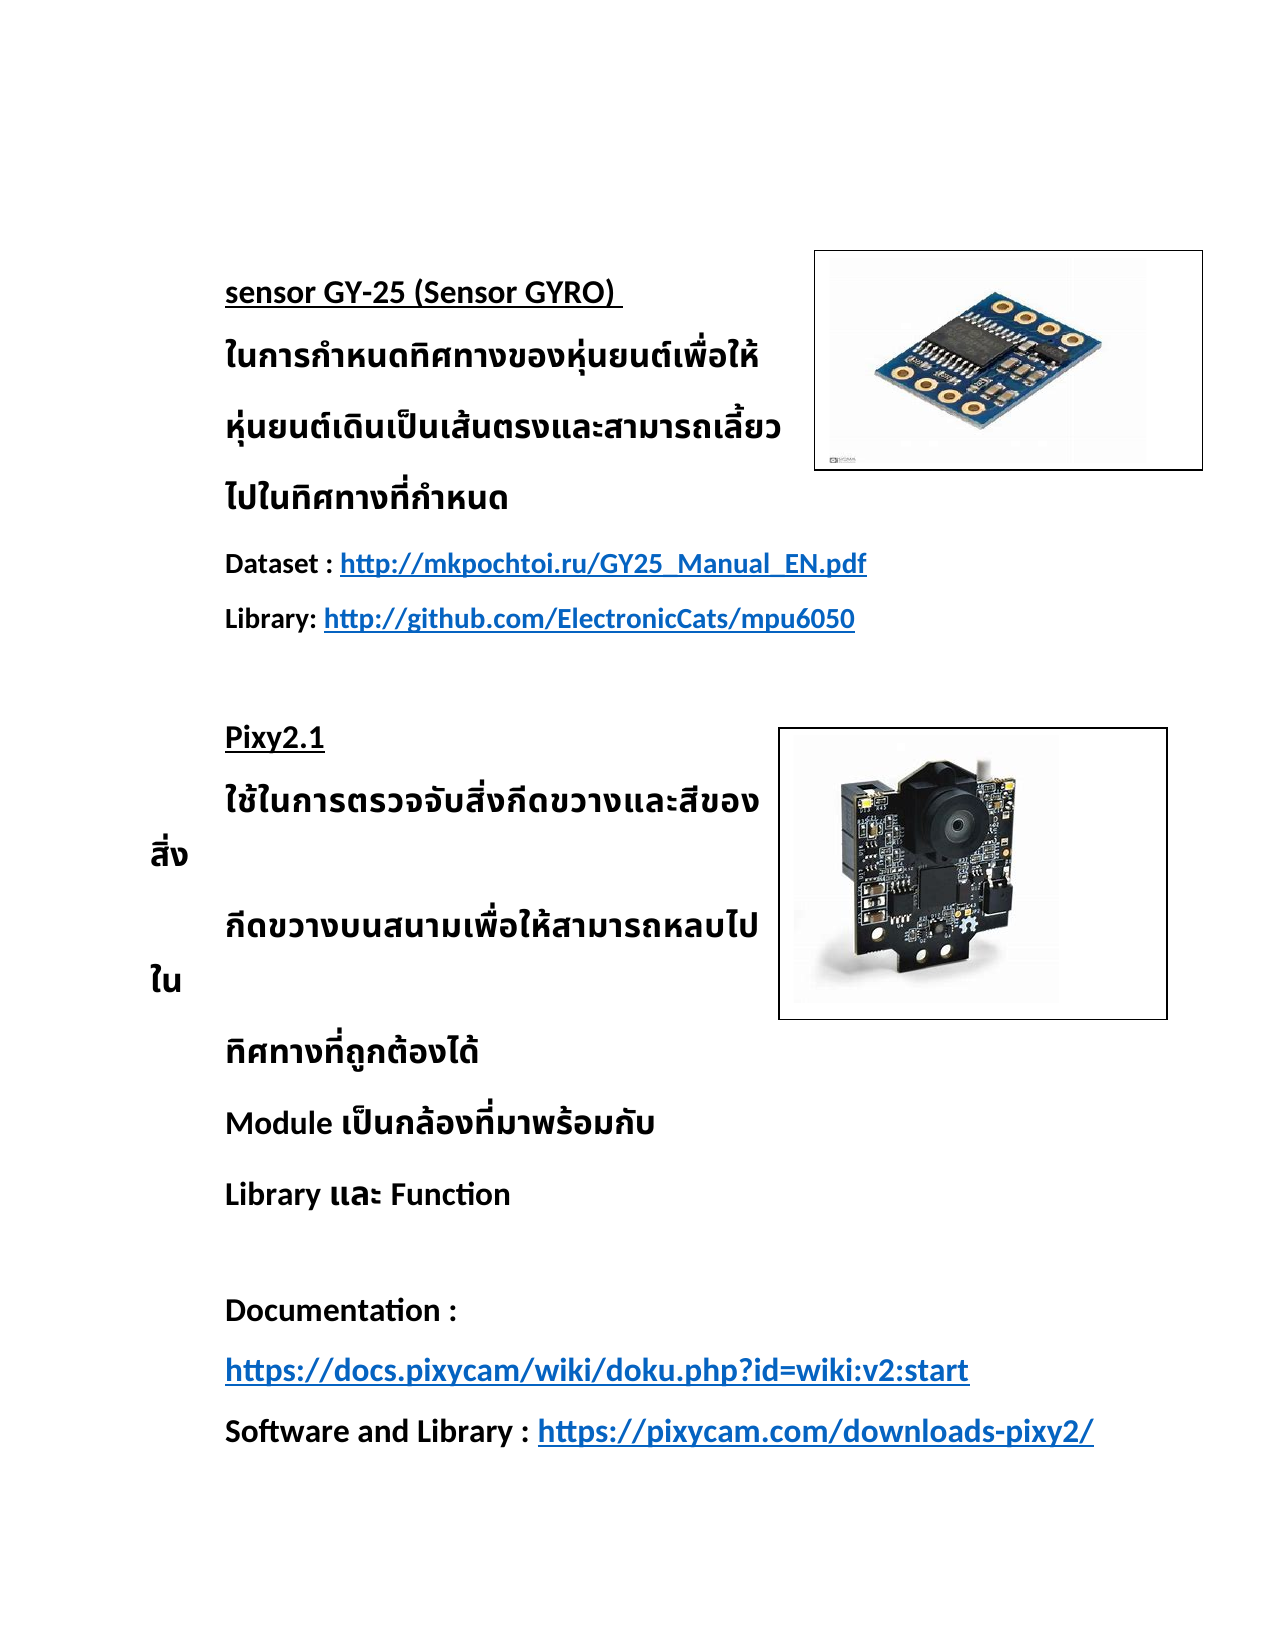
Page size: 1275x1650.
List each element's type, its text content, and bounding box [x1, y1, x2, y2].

text Software and Library : https://pixycam.com/downloads-pixy2/ [150, 1410, 1125, 1451]
text ใช้ในการตรวจจับสิ่งกีดขวางและสีของสิ่ง [150, 777, 778, 882]
text ในการกำหนดทิศทางของหุ่นยนต์เพื่อให้ [150, 332, 814, 382]
text Library: http://github.com/ElectronicCats/mpu6050 [150, 601, 1125, 636]
text Pixy2.1 [150, 716, 1125, 757]
text https://docs.pixycam/wiki/doku.php?id=wiki:v2:start [150, 1349, 1125, 1390]
text หุ่นยนต์เดินเป็นเส้นตรงและสามารถเลี้ยว [150, 403, 814, 453]
text ไปในทิศทางที่กำหนด [150, 474, 1125, 524]
picture [829, 258, 1147, 463]
text Dataset : http://mkpochtoi.ru/GY25_Manual_EN.pdf [150, 545, 1125, 581]
text ทิศทางที่ถูกต้องได้ [150, 1028, 1125, 1078]
text sensor GY-25 (Sensor GYRO) [150, 271, 814, 312]
text Module เป็นกล้องที่มาพร้อมกับ [150, 1099, 1125, 1149]
text Documentation : [150, 1289, 1125, 1329]
picture [793, 735, 1059, 1003]
text กีดขวางบนสนามเพื่อให้สามารถหลบไปใน [150, 902, 778, 1007]
text Library และ Function [150, 1170, 1125, 1220]
